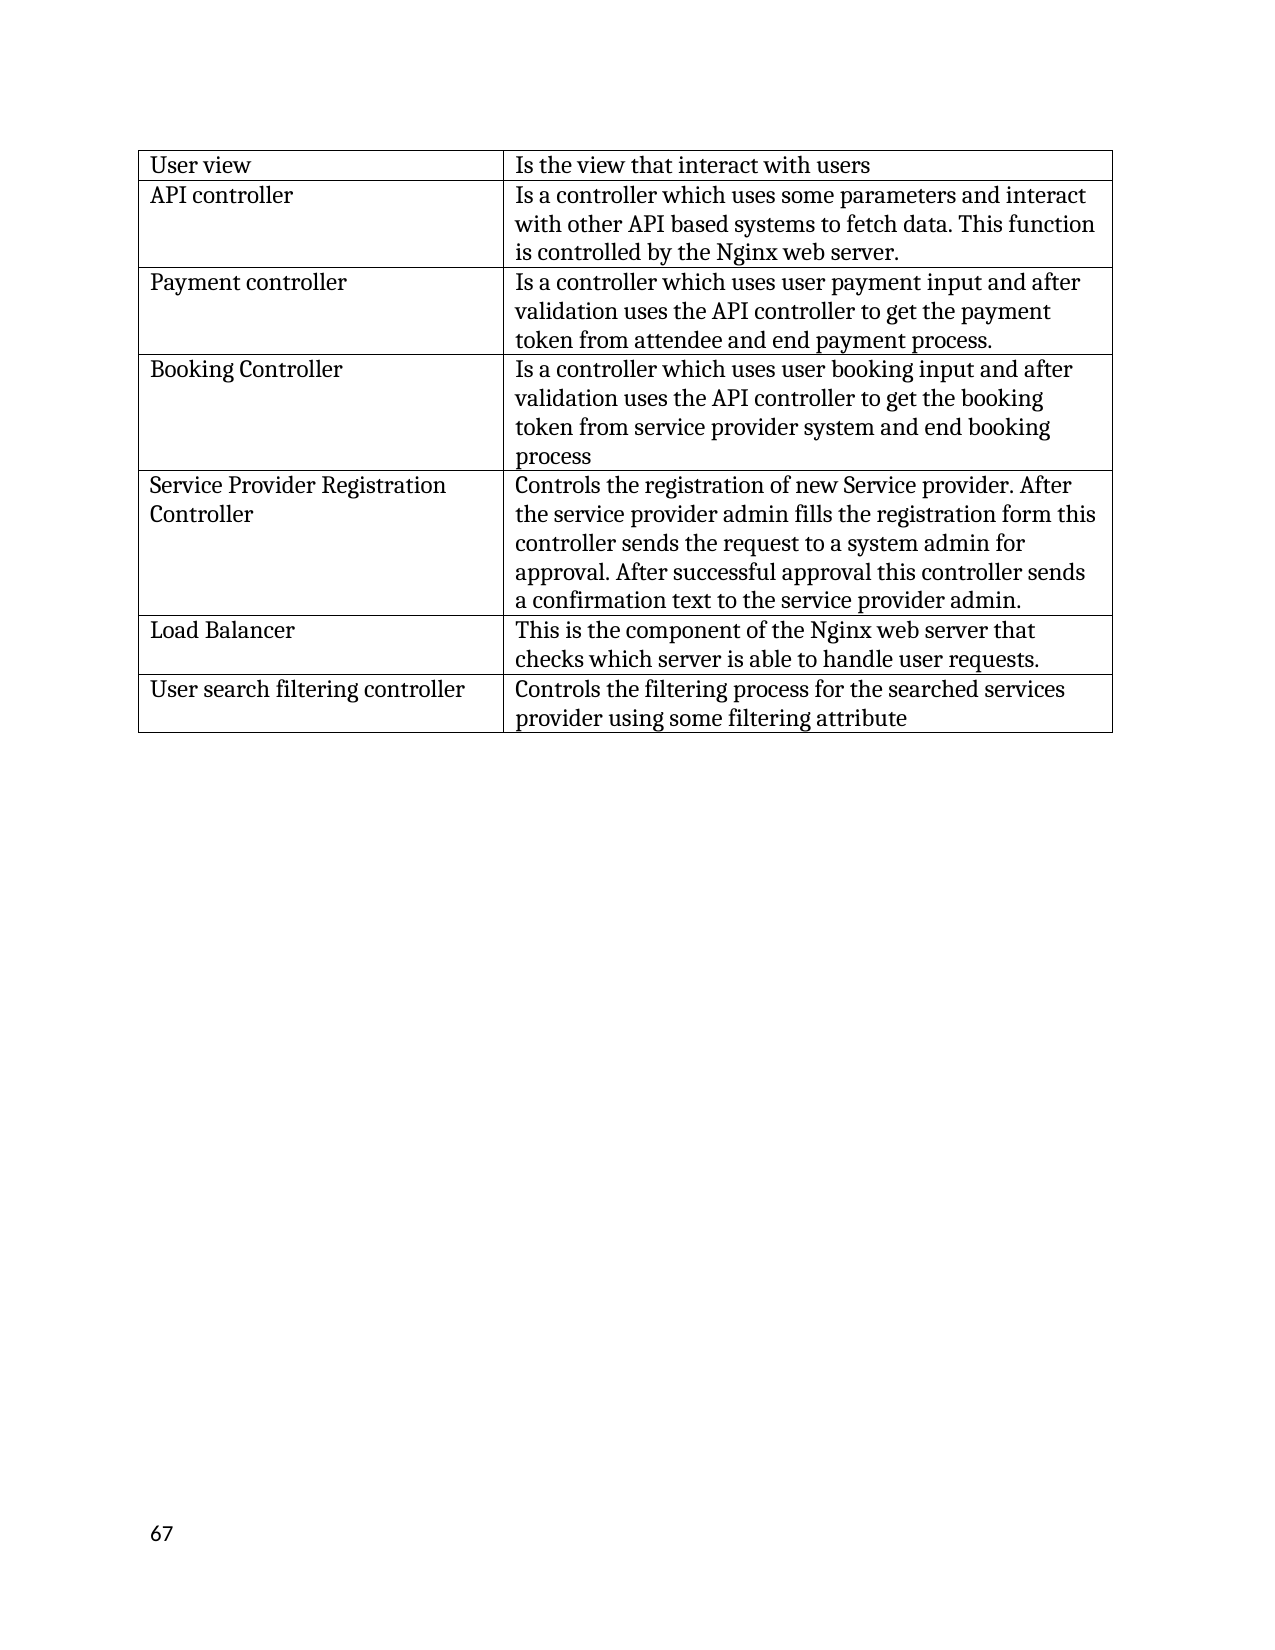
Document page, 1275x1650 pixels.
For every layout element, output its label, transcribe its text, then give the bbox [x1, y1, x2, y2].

table_cell Is a controller which uses user payment input and after validation uses the API controller to get the payment token from attendee and end payment process. [504, 268, 1112, 354]
table_cell Is the view that interact with users [504, 151, 1112, 180]
table_cell Is a controller which uses some parameters and interact with other API based systems to fetch data. This function is controlled by the Nginx web server. [504, 181, 1112, 267]
table_cell Is a controller which uses user booking input and after validation uses the API controller to get the booking token from service provider system and end booking process [504, 355, 1112, 470]
table_cell This is the component of the Nginx web server that checks which server is able to handle user requests. [504, 616, 1112, 674]
table_cell Controls the registration of new Service provider. After the service provider admin fills the registration form this controller sends the request to a system admin for approval. After successful approval this controller sends a confirmation text to the service provider admin. [504, 471, 1112, 615]
table_cell User view [139, 151, 503, 180]
table_cell Payment controller [139, 268, 503, 354]
table_cell Controls the filtering process for the searched services provider using some filtering attribute [504, 675, 1112, 732]
table_cell Booking Controller [139, 355, 503, 470]
table_cell Load Balancer [139, 616, 503, 674]
table_cell Service Provider Registration Controller [139, 471, 503, 615]
table_cell User search filtering controller [139, 675, 503, 732]
table_cell API controller [139, 181, 503, 267]
